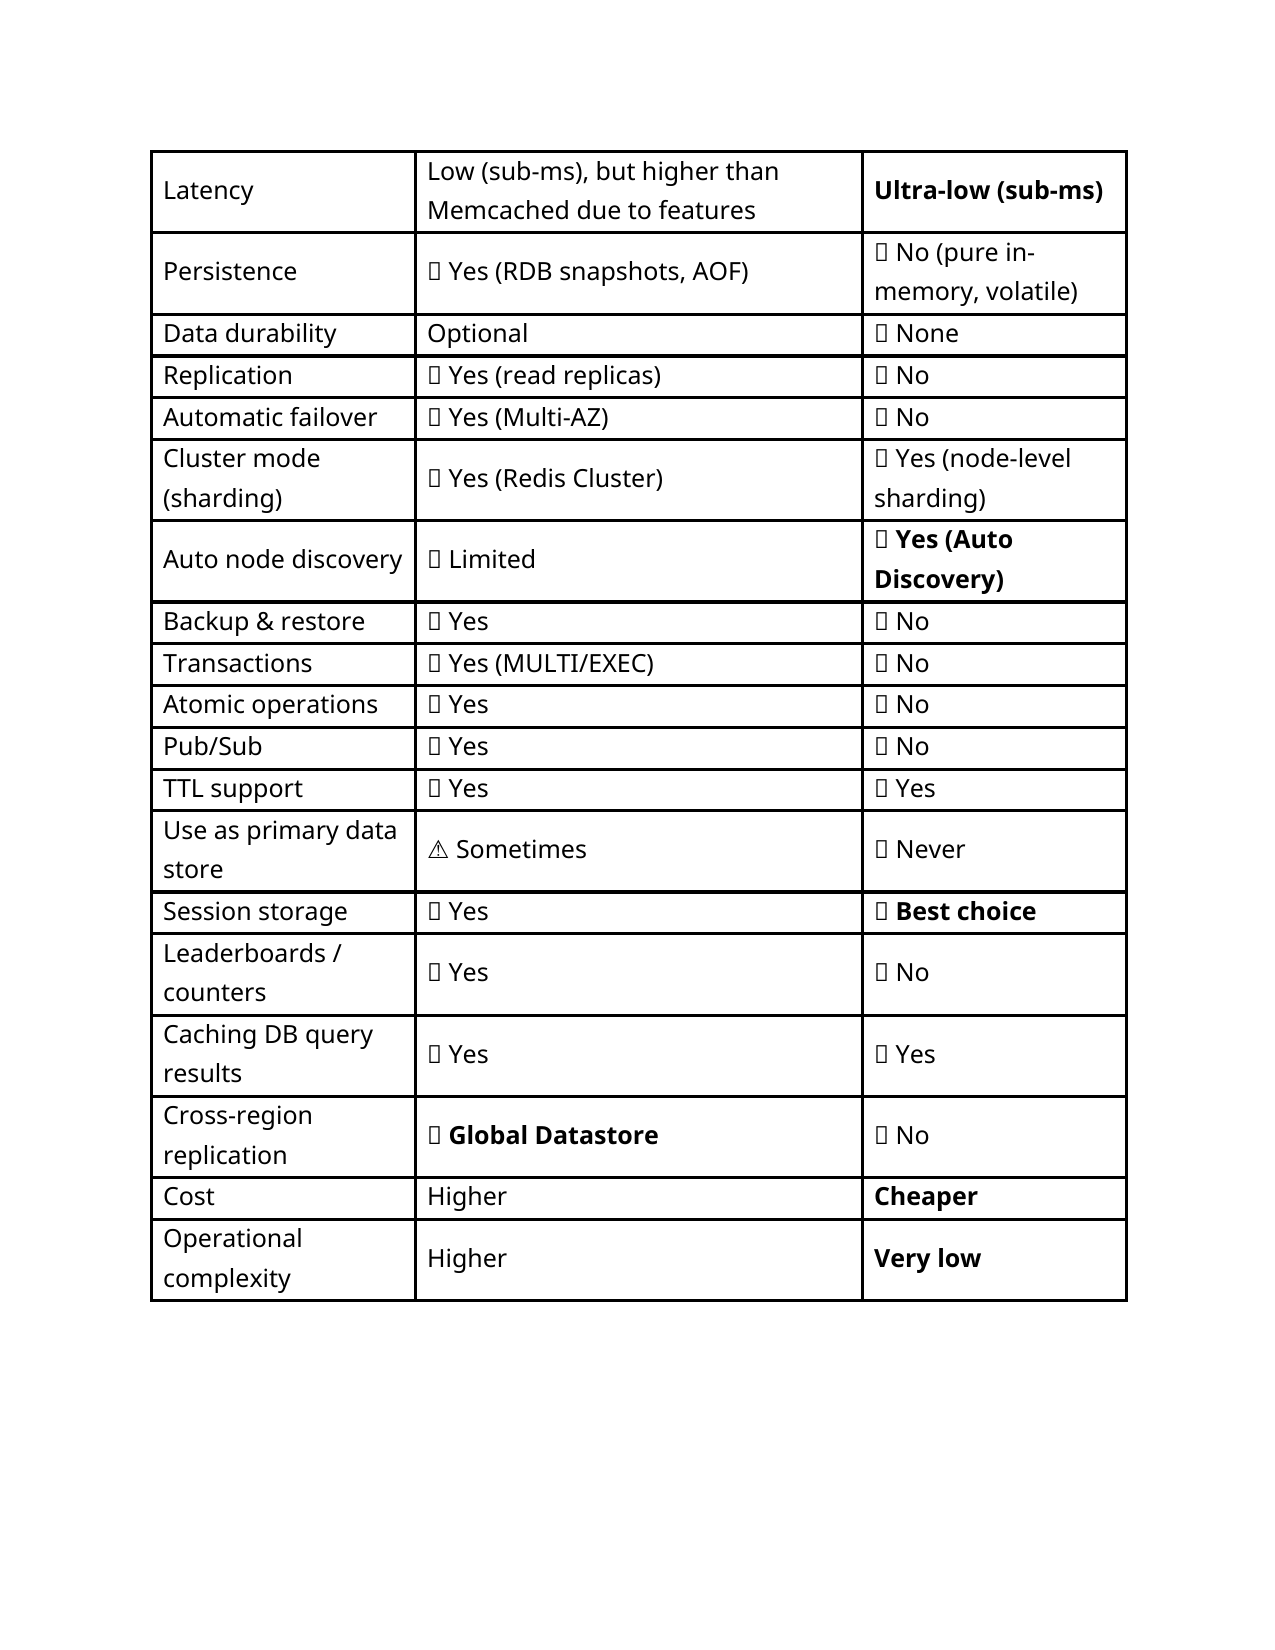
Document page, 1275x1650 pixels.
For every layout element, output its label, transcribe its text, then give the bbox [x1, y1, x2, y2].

table_cell ❌ Limited [417, 522, 861, 600]
table_cell Higher [417, 1179, 861, 1218]
table_cell Cluster mode (sharding) [153, 441, 414, 519]
table_cell ✅ Yes (MULTI/EXEC) [417, 645, 861, 684]
table_cell ✅ Yes [417, 729, 861, 767]
table_cell ✅ Best choice [864, 894, 1125, 932]
table_cell Replication [153, 358, 414, 396]
table_cell Auto node discovery [153, 522, 414, 600]
table_cell ✅ Yes [417, 1017, 861, 1095]
table_cell ✅ Yes [417, 687, 861, 726]
table_cell Cost [153, 1179, 414, 1218]
table_cell ✅ Yes (Multi-AZ) [417, 399, 861, 438]
table_cell Transactions [153, 645, 414, 684]
table_cell ✅ Yes (Redis Cluster) [417, 441, 861, 519]
table_cell Higher [417, 1221, 861, 1299]
table_cell ✅ Yes (RDB snapshots, AOF) [417, 234, 861, 312]
table_cell Atomic operations [153, 687, 414, 726]
table_cell Low (sub-ms), but higher than Memcached due to features [417, 153, 861, 231]
table_cell ❌ No [864, 687, 1125, 726]
table_cell Use as primary data store [153, 812, 414, 890]
table_cell ✅ Yes (read replicas) [417, 358, 861, 396]
table_cell Cross-region replication [153, 1098, 414, 1176]
table_cell ✅ Yes [417, 894, 861, 932]
table_cell Ultra-low (sub-ms) [864, 153, 1125, 231]
table_cell ❌ No [864, 399, 1125, 438]
table_cell Latency [153, 153, 414, 231]
table_cell Operational complexity [153, 1221, 414, 1299]
table_cell TTL support [153, 771, 414, 809]
table_cell ⚠️ Sometimes [417, 812, 861, 890]
table_cell ❌ No [864, 645, 1125, 684]
table_cell ❌ No (pure in-memory, volatile) [864, 234, 1125, 312]
table_cell Backup & restore [153, 604, 414, 642]
table_cell Very low [864, 1221, 1125, 1299]
table_cell ❌ Never [864, 812, 1125, 890]
table_cell ✅ Yes [417, 604, 861, 642]
table_cell ✅ Yes (node-level sharding) [864, 441, 1125, 519]
table_cell Caching DB query results [153, 1017, 414, 1095]
table_cell ✅ Yes (Auto Discovery) [864, 522, 1125, 600]
table_cell Persistence [153, 234, 414, 312]
table_cell ❌ No [864, 935, 1125, 1013]
table_cell ✅ Yes [417, 771, 861, 809]
table_cell Leaderboards / counters [153, 935, 414, 1013]
table_cell Pub/Sub [153, 729, 414, 767]
table_cell ✅ Yes [417, 935, 861, 1013]
table_cell Optional [417, 316, 861, 354]
table_cell Session storage [153, 894, 414, 932]
table_cell ✅ Global Datastore [417, 1098, 861, 1176]
table_cell ❌ No [864, 604, 1125, 642]
table_cell Automatic failover [153, 399, 414, 438]
table_cell Cheaper [864, 1179, 1125, 1218]
table_cell Data durability [153, 316, 414, 354]
table_cell ❌ No [864, 1098, 1125, 1176]
table_cell ❌ No [864, 729, 1125, 767]
table_cell ❌ No [864, 358, 1125, 396]
table_cell ✅ Yes [864, 771, 1125, 809]
table_cell ✅ Yes [864, 1017, 1125, 1095]
table_cell ❌ None [864, 316, 1125, 354]
